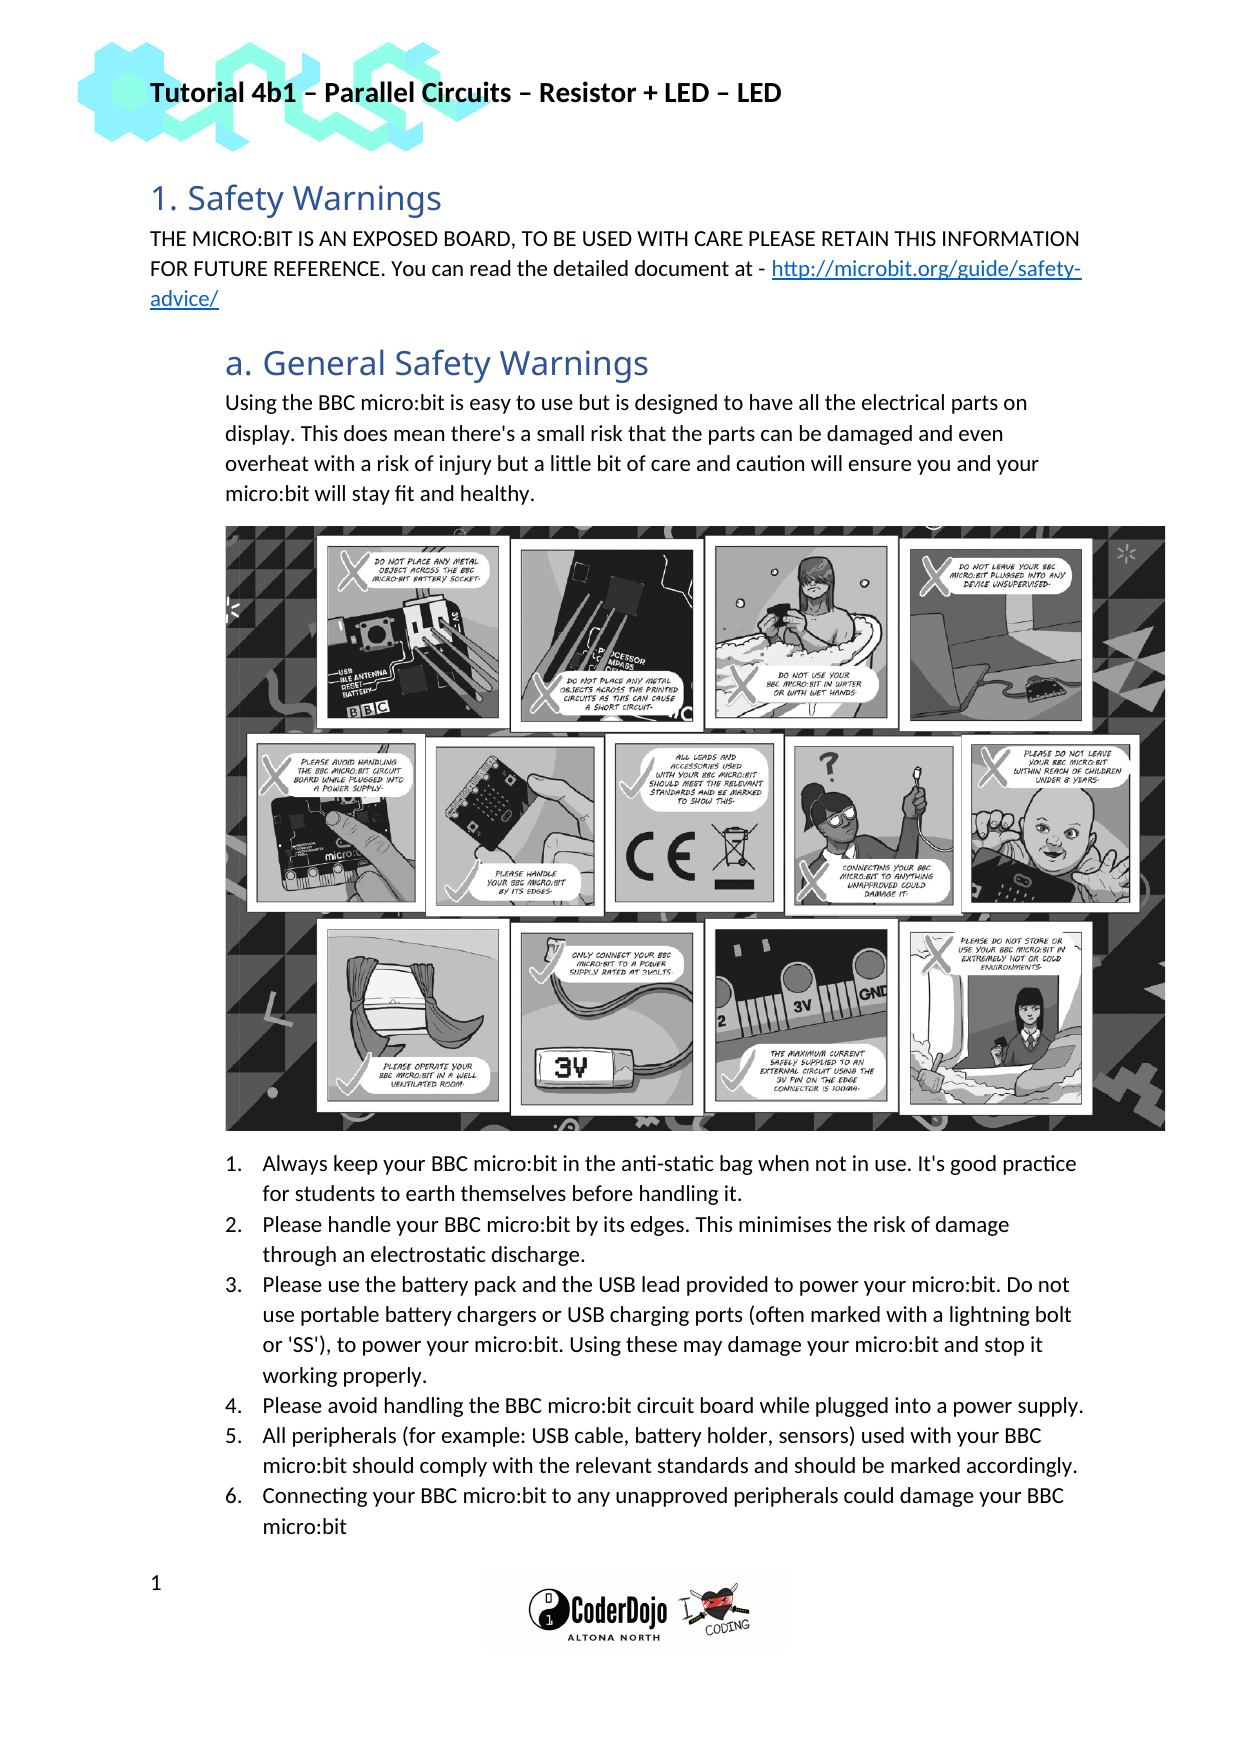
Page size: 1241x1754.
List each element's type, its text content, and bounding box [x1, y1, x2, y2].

text Using the BBC micro:bit is easy to use but is designed to have all the electrical parts on display. This does mean there's a small risk that the parts can be damaged and even overheat with a risk of injury but a little bit of care and caution will ensure you and your micro:bit will stay fit and healthy. [225, 388, 1090, 507]
list Always keep your BBC micro:bit in the anti-static bag when not in use. It's good practice for students to earth themselves before handling it. [225, 1149, 1090, 1208]
list Please use the battery pack and the USB lead provided to power your micro:bit. Do not use portable battery chargers or USB charging ports (often marked with a lightning bolt or 'SS'), to power your micro:bit. Using these may damage your micro:bit and stop it working properly. [225, 1270, 1090, 1389]
picture [77, 42, 492, 152]
list Connecting your BBC micro:bit to any unapproved peripherals could damage your BBC micro:bit [225, 1482, 1090, 1540]
list Please handle your BBC micro:bit by its edges. This minimises the risk of damage through an electrostatic discharge. [225, 1210, 1090, 1268]
text THE MICRO:BIT IS AN EXPOSED BOARD, TO BE USED WITH CARE PLEASE RETAIN THIS INFORMATION FOR FUTURE REFERENCE. You can read the detailed document at - http://microbit.org/guide/safety-advice/ [150, 224, 1090, 312]
list Please avoid handling the BBC micro:bit circuit board while plugged into a power supply. [225, 1391, 1090, 1419]
subtitle General Safety Warnings [225, 339, 1090, 385]
subtitle Safety Warnings [150, 175, 1090, 220]
picture [486, 1568, 792, 1653]
list All peripherals (for example: USB cable, battery holder, sensors) used with your BBC micro:bit should comply with the relevant standards and should be marked accordingly. [225, 1421, 1090, 1479]
picture [225, 526, 1166, 1131]
